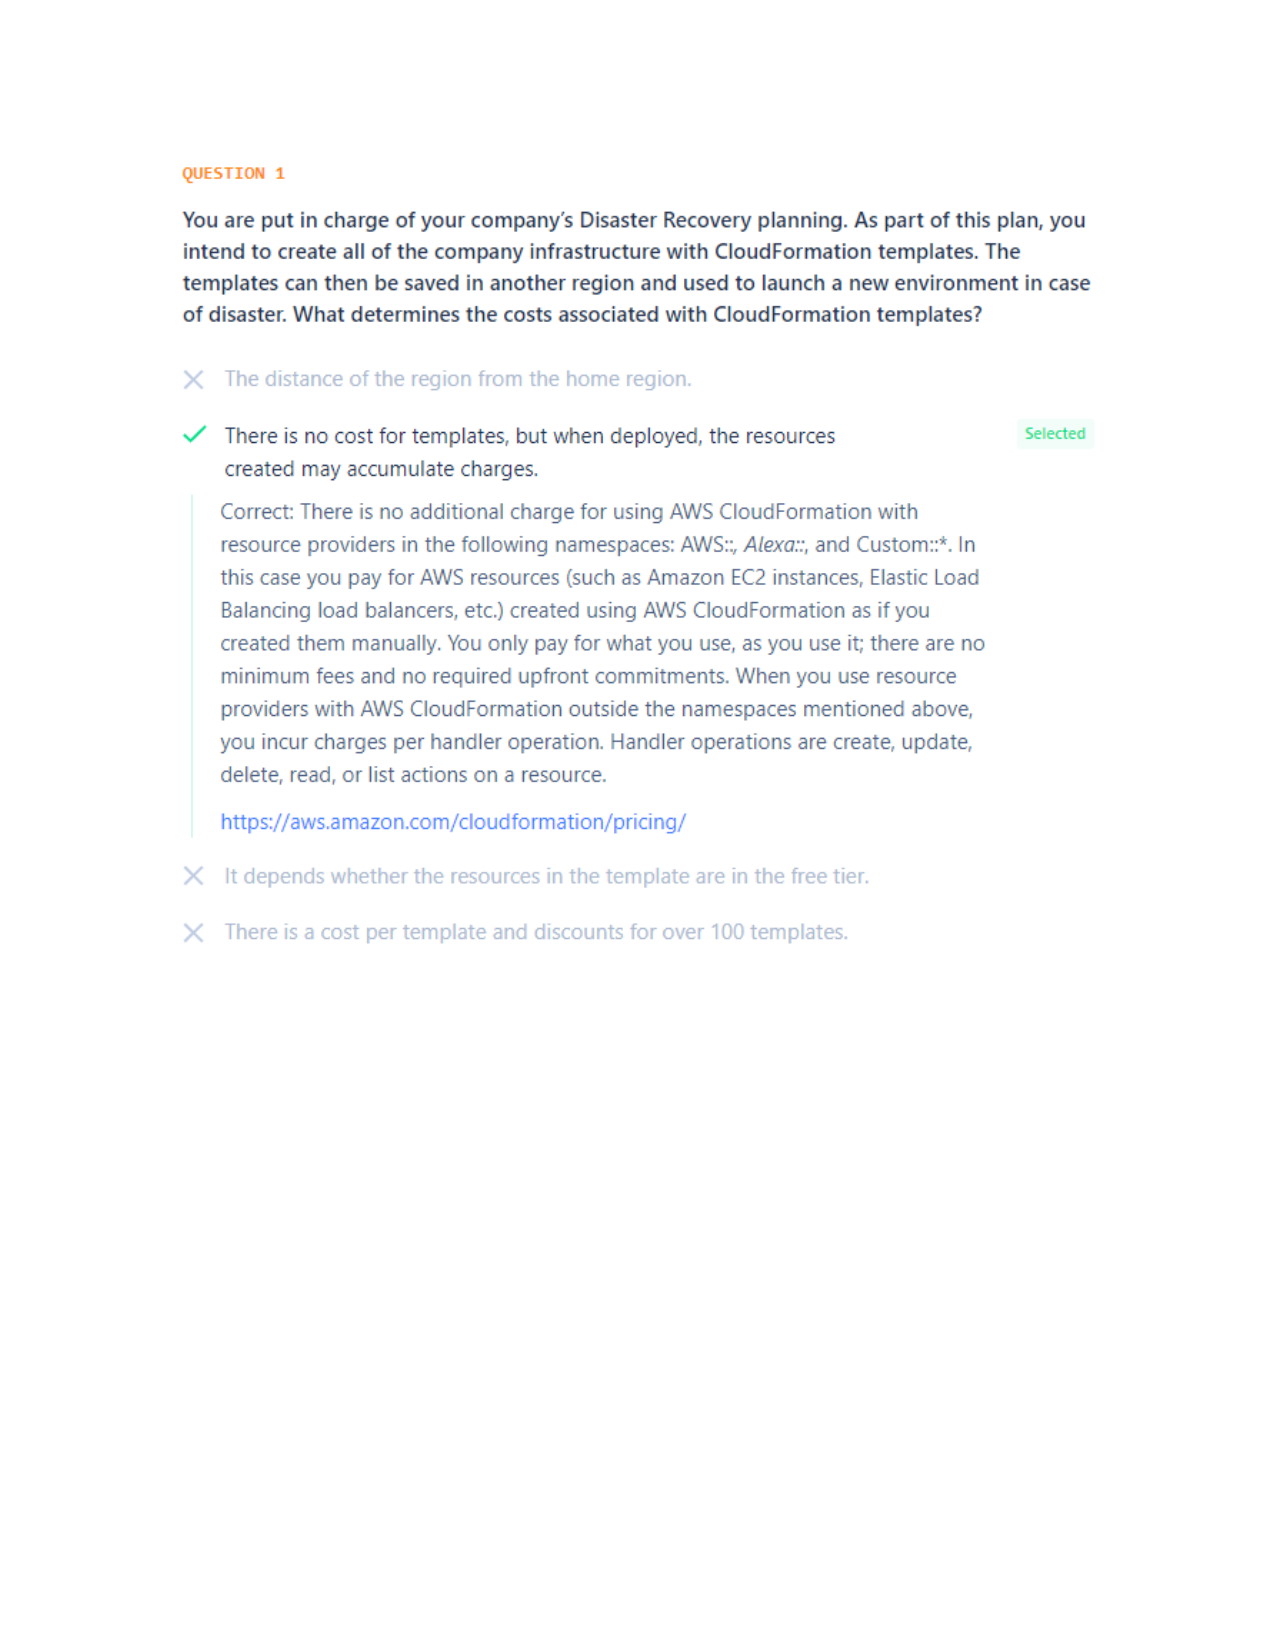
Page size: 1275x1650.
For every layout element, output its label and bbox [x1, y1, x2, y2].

picture [150, 150, 1125, 988]
